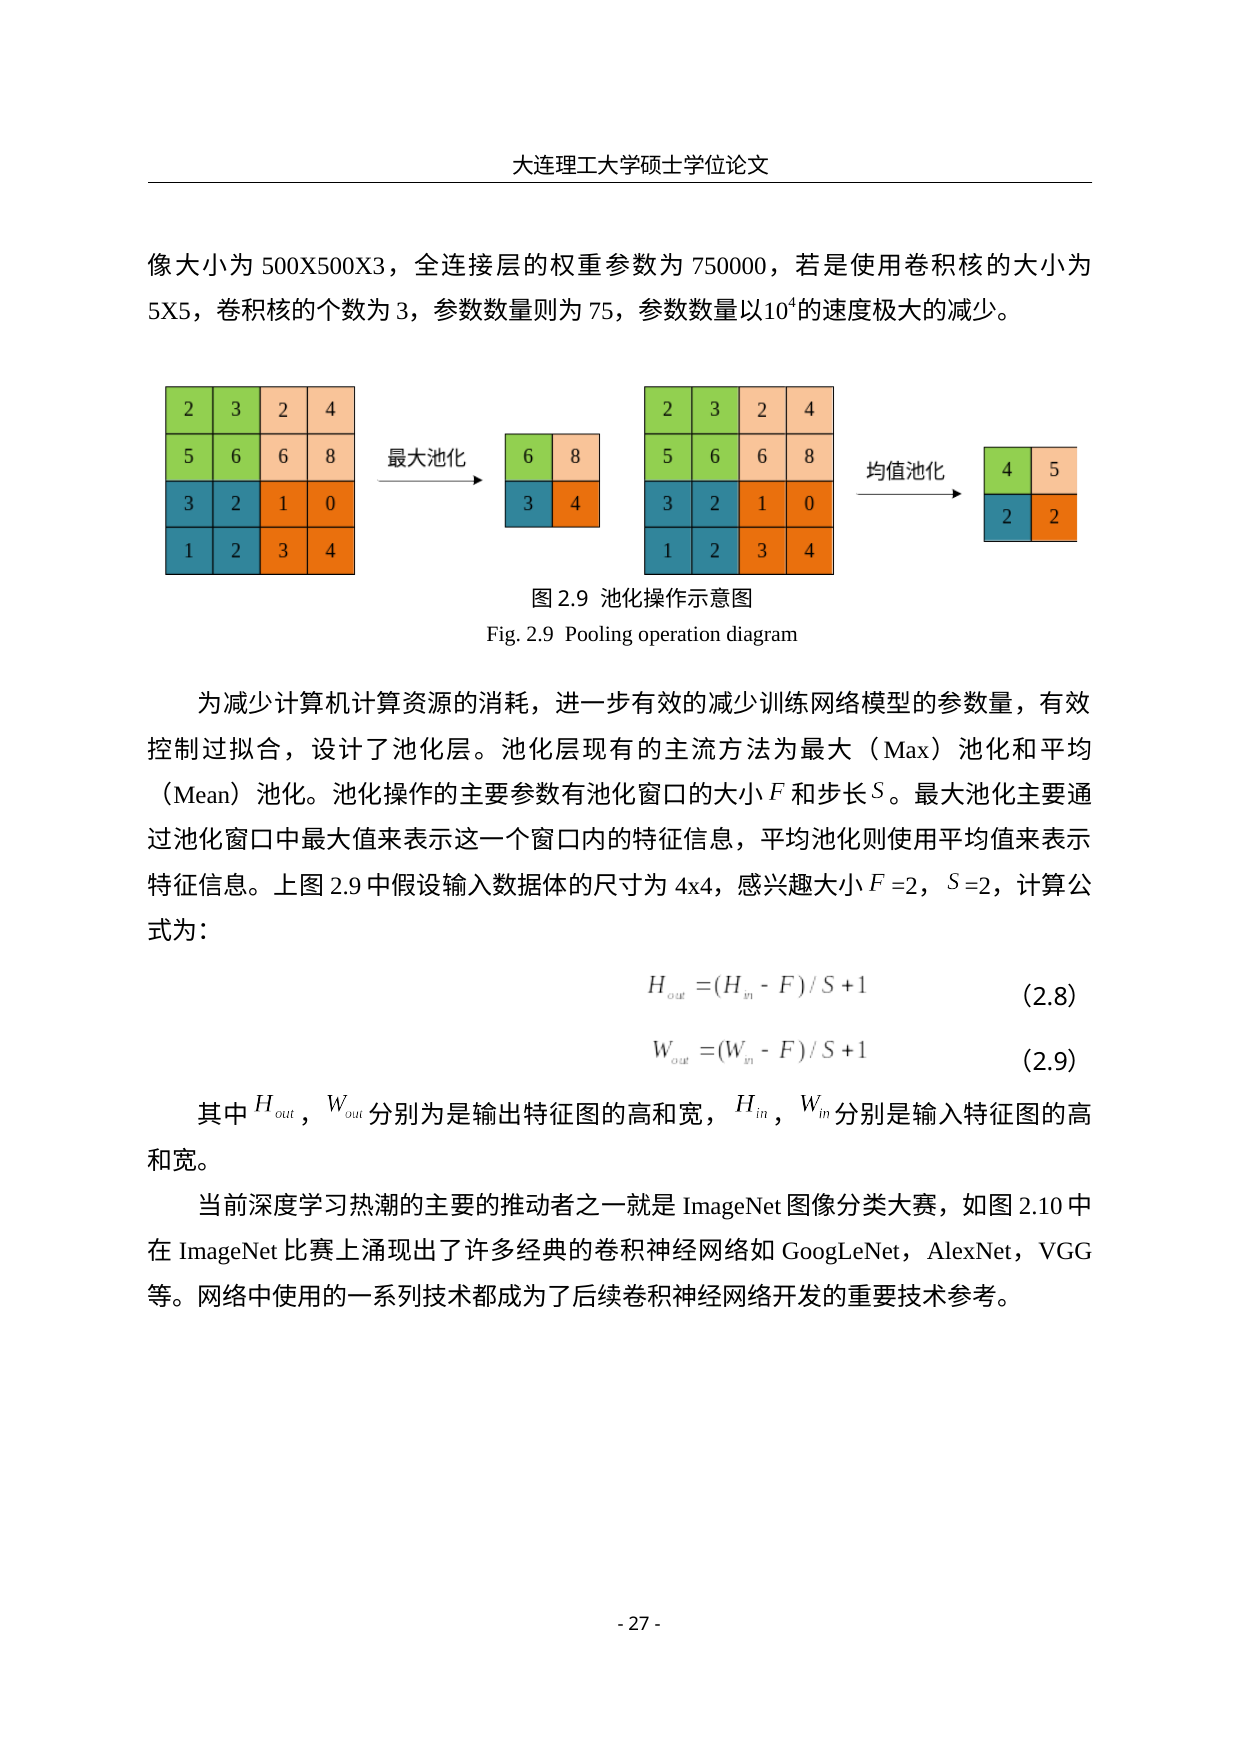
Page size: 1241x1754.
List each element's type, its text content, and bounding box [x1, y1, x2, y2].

text （2.9） [148, 1034, 1092, 1078]
text （2.8） [148, 968, 1092, 1012]
text 当前深度学习热潮的主要的推动者之一就是ImageNet图像分类大赛，如图2.10中在ImageNet比赛上涌现出了许多经典的卷积神经网络如GoogLeNet，AlexNet，VGG等。网络中使用的一系列技术都成为了后续卷积神经网络开发的重要技术参考。 [148, 1186, 1092, 1312]
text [148, 246, 1092, 327]
text Fig. 2.9 Pooling operation diagram [148, 621, 1092, 646]
text 为减少计算机计算资源的消耗，进一步有效的减少训练网络模型的参数量，有效控制过拟合，设计了池化层。池化层现有的主流方法为最大（Max）池化和平均（Mean）池化。池化操作的主要参数有池化窗口的大小和步长。最大池化主要通过池化窗口中最大值来表示这一个窗口内的特征信息，平均池化则使用平均值来表示特征信息。上图2.9中假设输入数据体的尺寸为4x4，感兴趣大小=2，=2，计算公式为： [148, 684, 1092, 947]
text 其中，分别为是输出特征图的高和宽，，分别是输入特征图的高和宽。 [148, 1087, 1092, 1176]
text 图2.9 池化操作示意图 [148, 581, 1092, 613]
